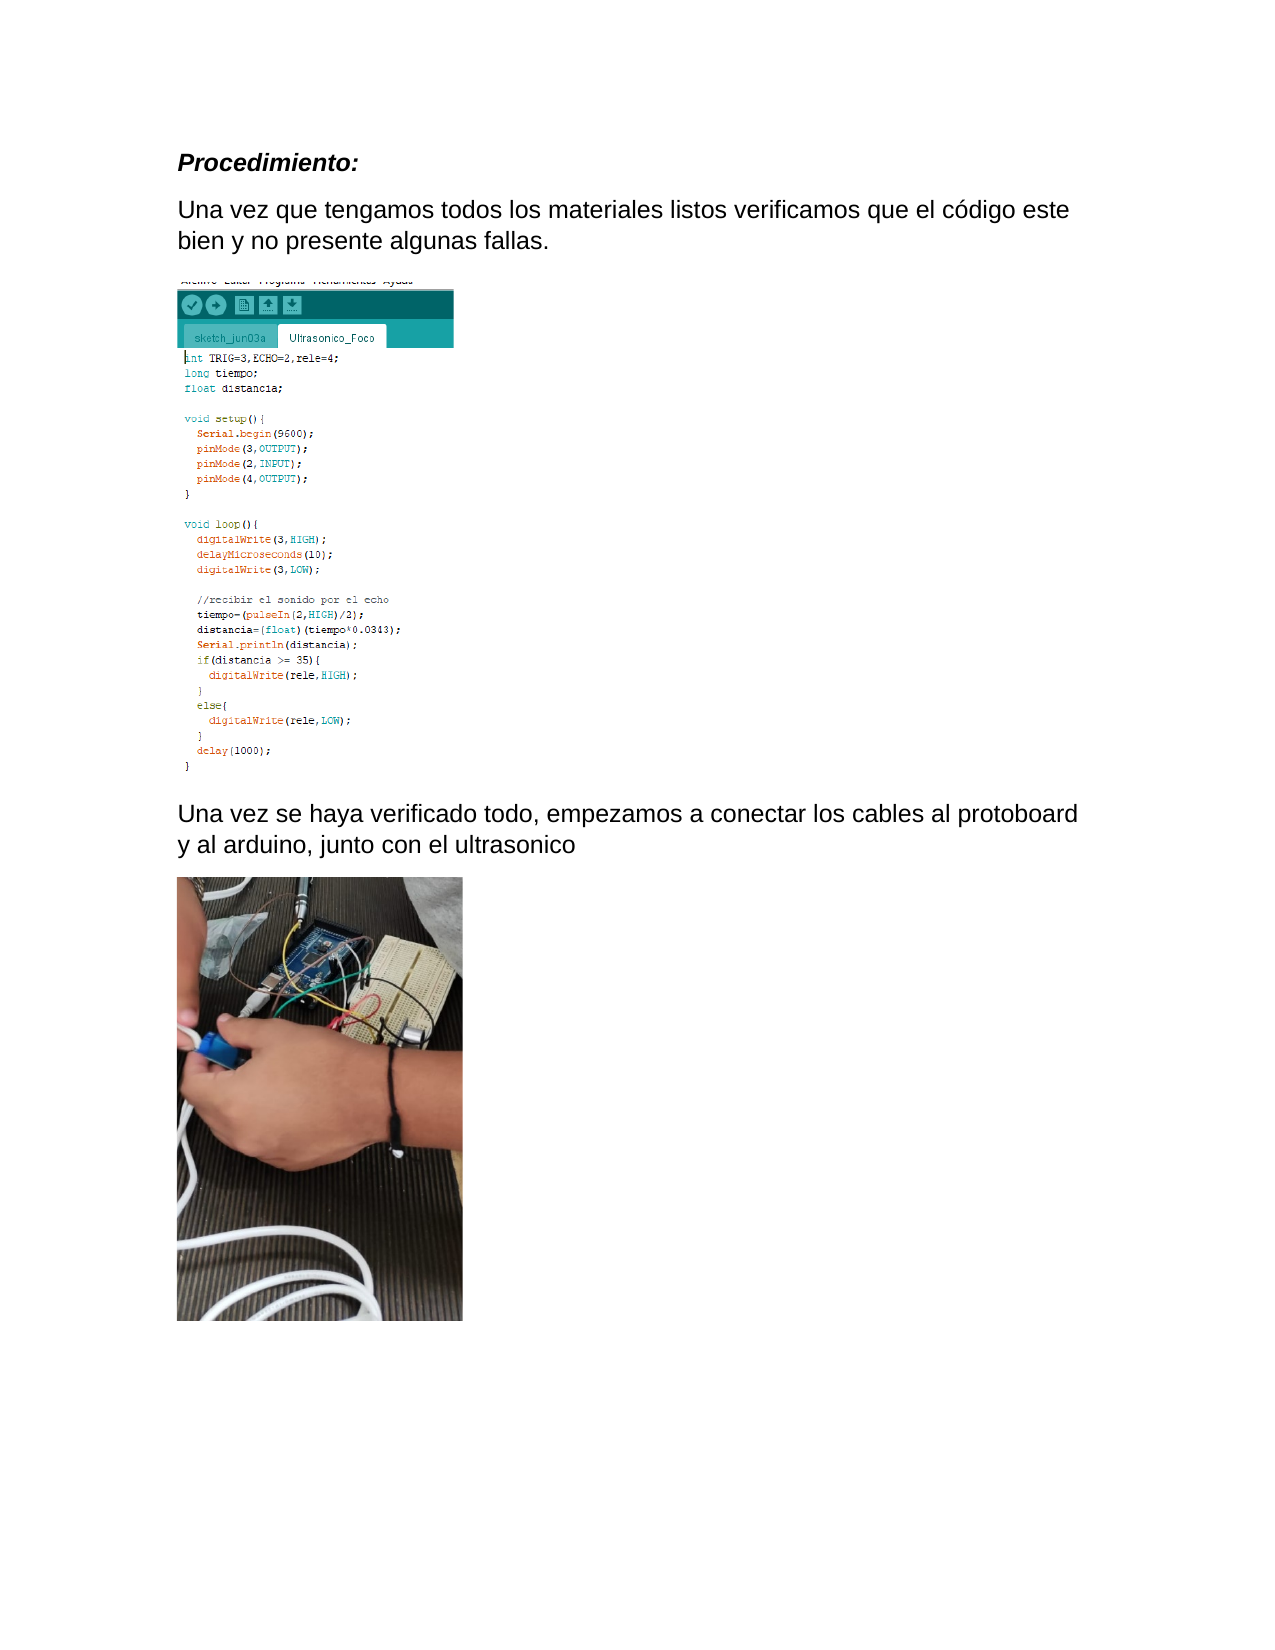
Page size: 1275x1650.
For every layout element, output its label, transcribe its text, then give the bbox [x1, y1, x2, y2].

text Una vez se haya verificado todo, empezamos a conectar los cables al protoboard y al arduino, junto con el ultrasonico [177, 799, 1098, 859]
picture [176, 877, 463, 1321]
picture [177, 282, 454, 785]
text Una vez que tengamos todos los materiales listos verificamos que el código este bien y no presente algunas fallas. [177, 195, 1098, 255]
text Procedimiento: [177, 148, 1098, 176]
